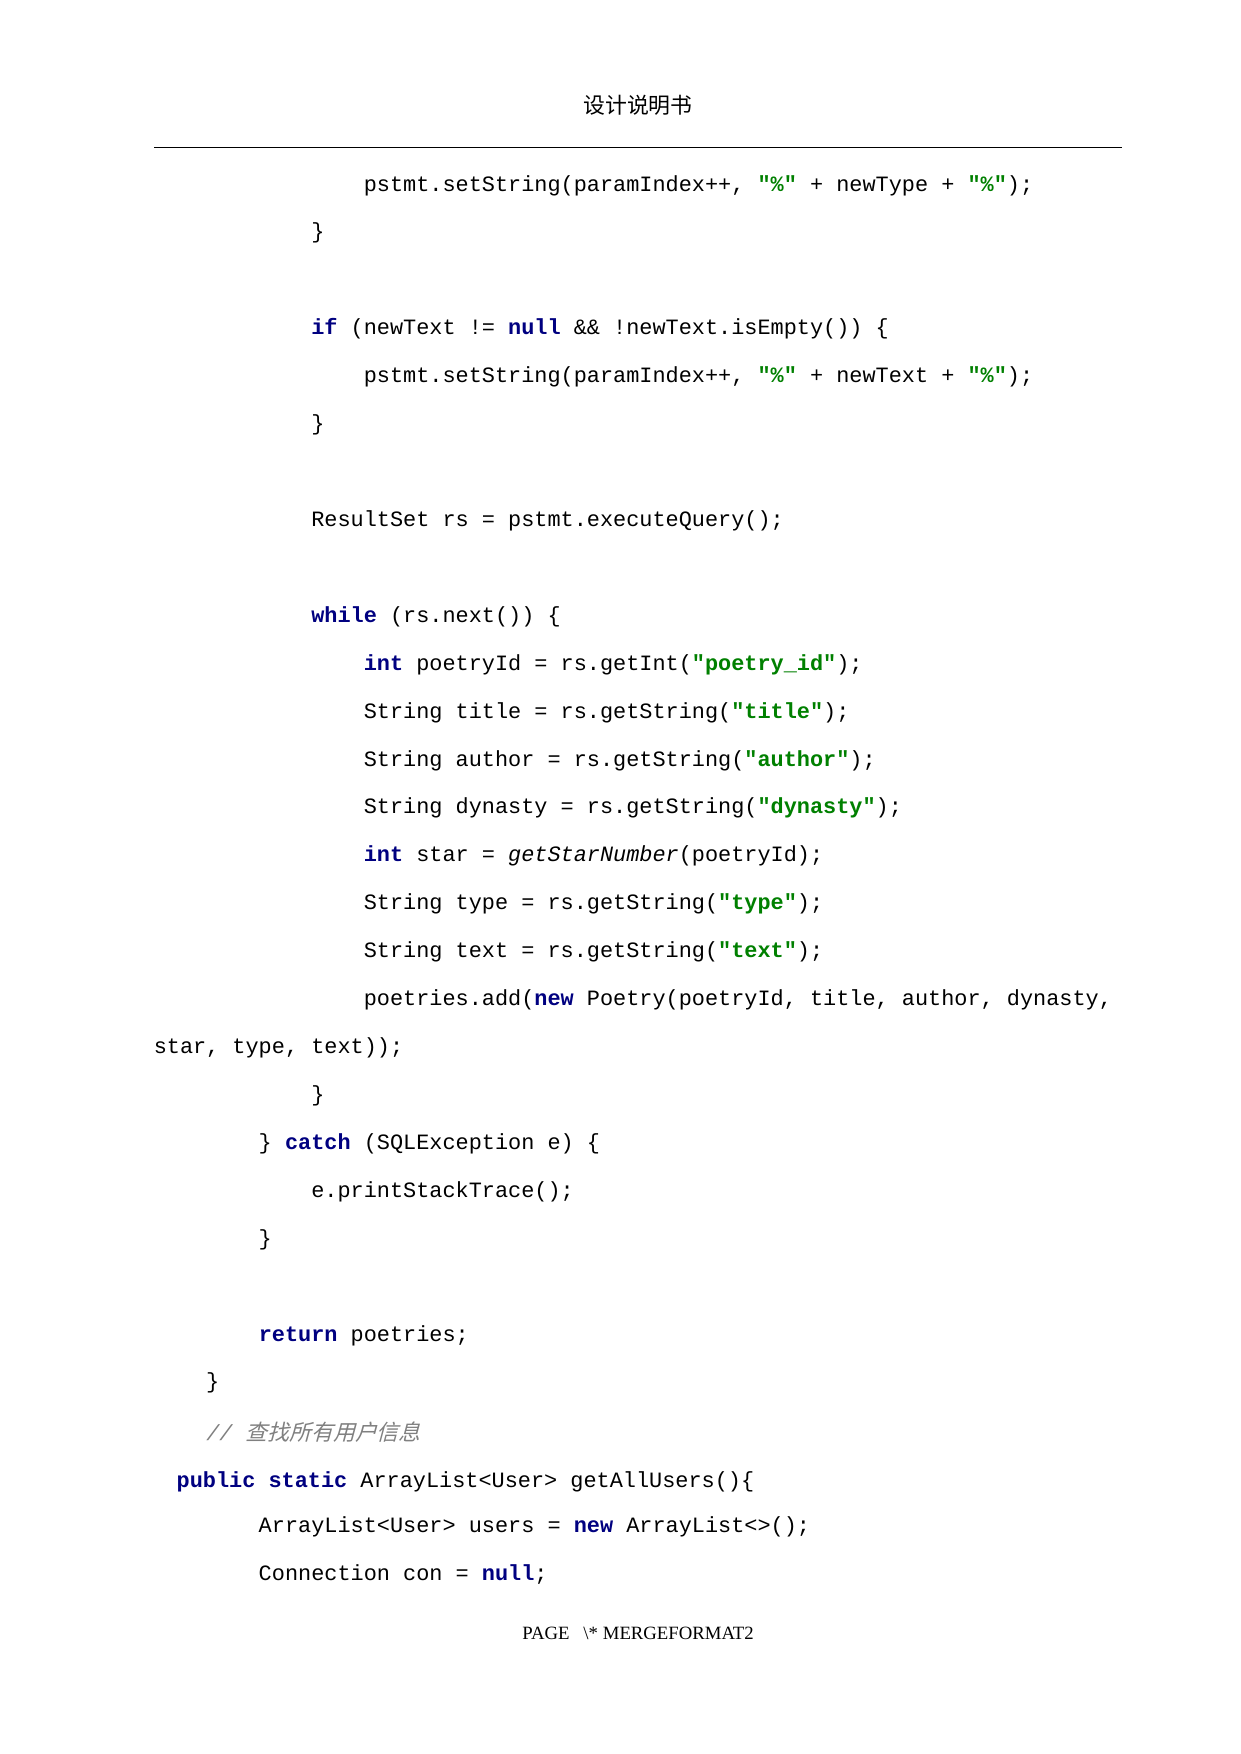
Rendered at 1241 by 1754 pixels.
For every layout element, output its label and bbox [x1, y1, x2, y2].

text [153, 161, 1122, 1599]
